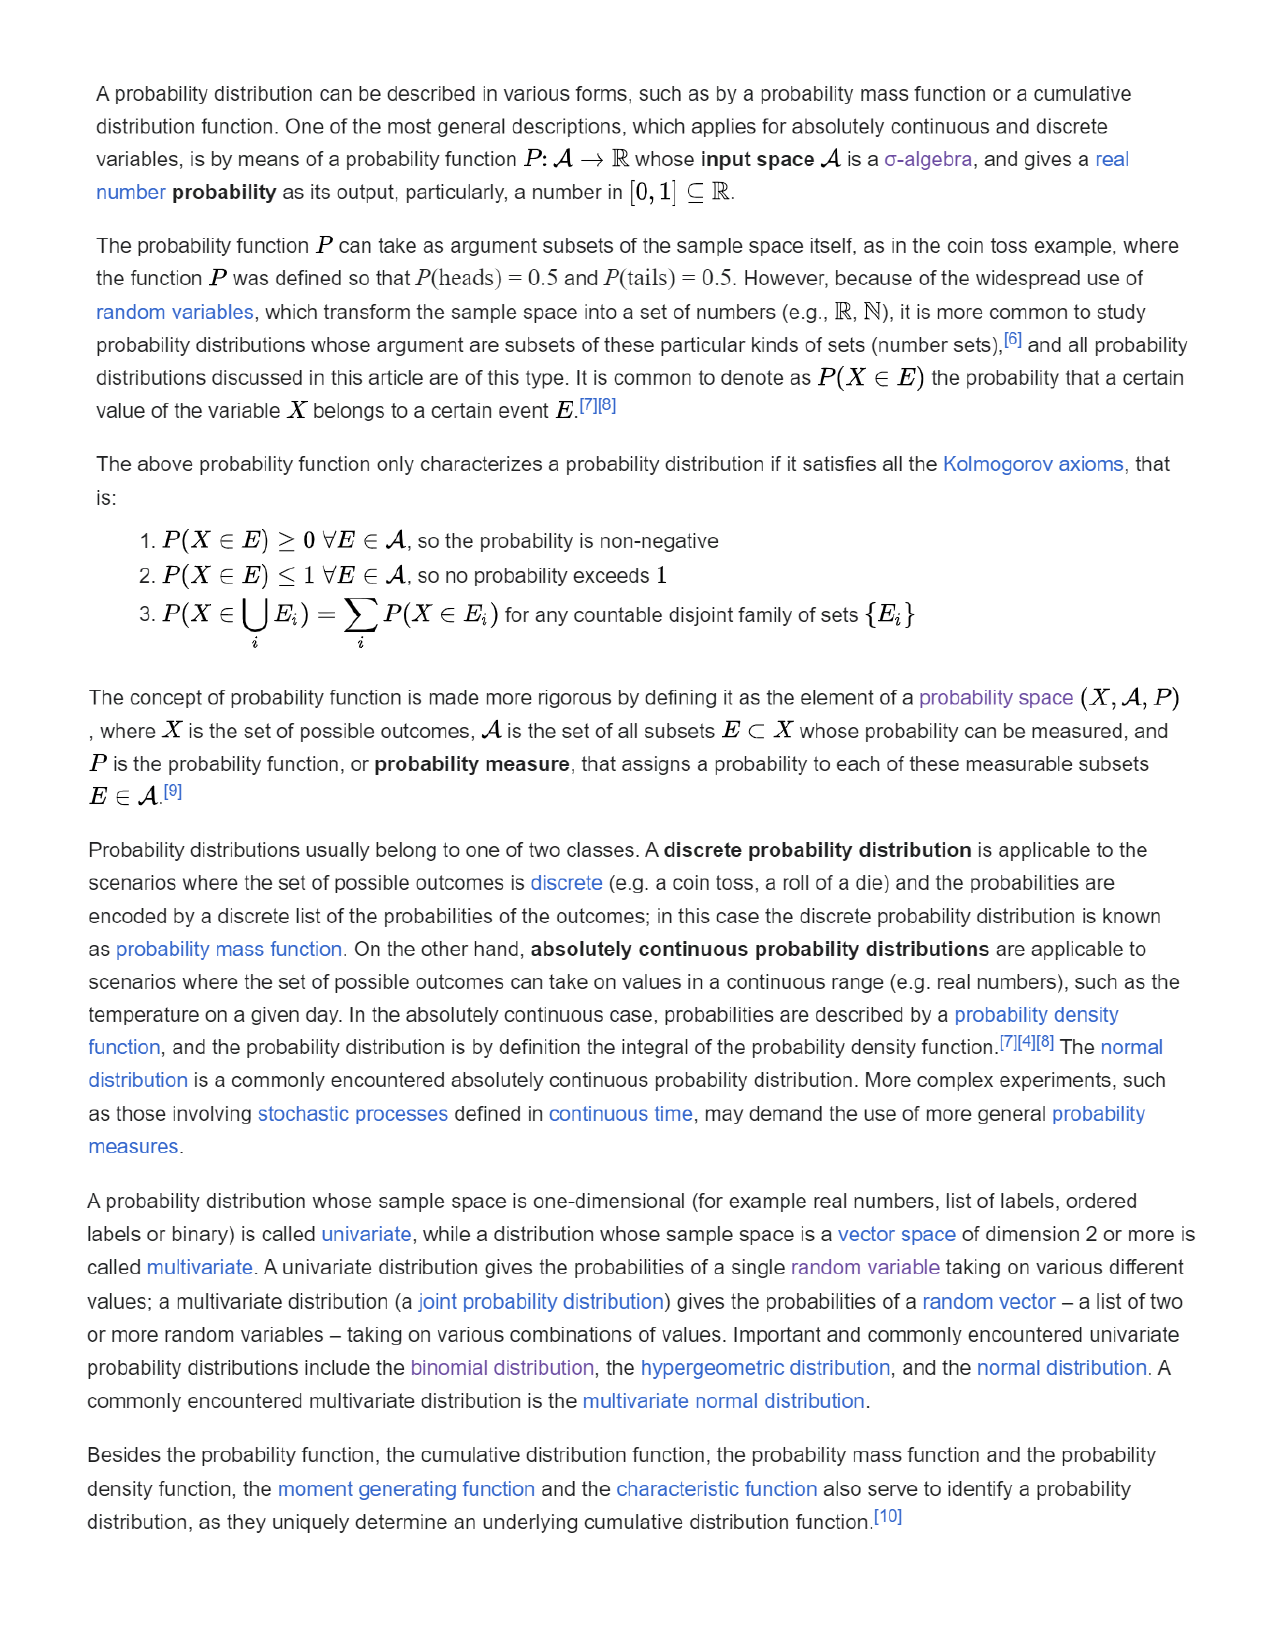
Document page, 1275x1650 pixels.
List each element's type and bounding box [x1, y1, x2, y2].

picture [75, 1185, 1200, 1558]
picture [75, 676, 1200, 1167]
picture [75, 75, 1200, 658]
